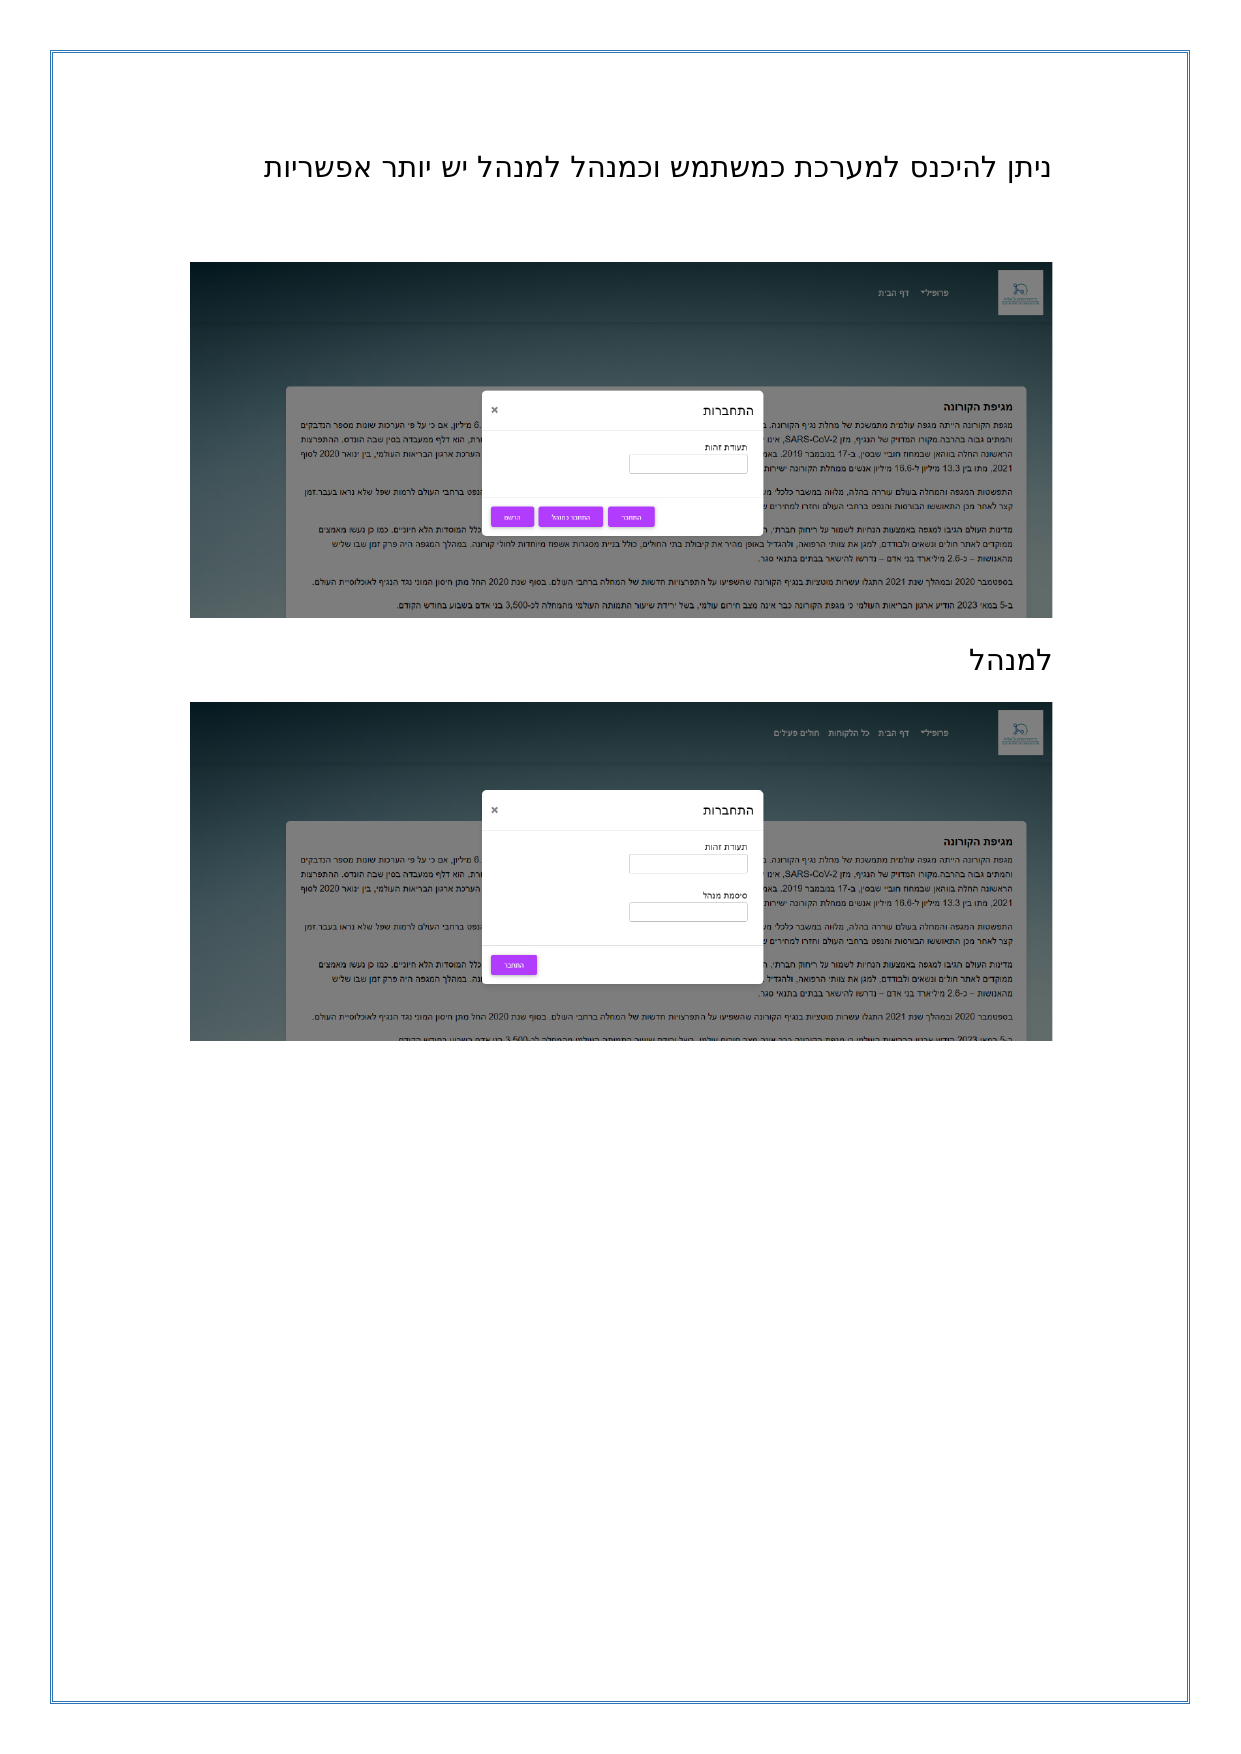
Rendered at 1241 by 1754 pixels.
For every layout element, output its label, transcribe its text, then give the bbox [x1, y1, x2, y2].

text למנהל [187, 643, 1053, 677]
text ניתן להיכנס למערכת כמשתמש וכמנהל למנהל יש יותר אפשריות [187, 150, 1053, 184]
picture [190, 702, 1053, 1041]
picture [190, 262, 1053, 618]
